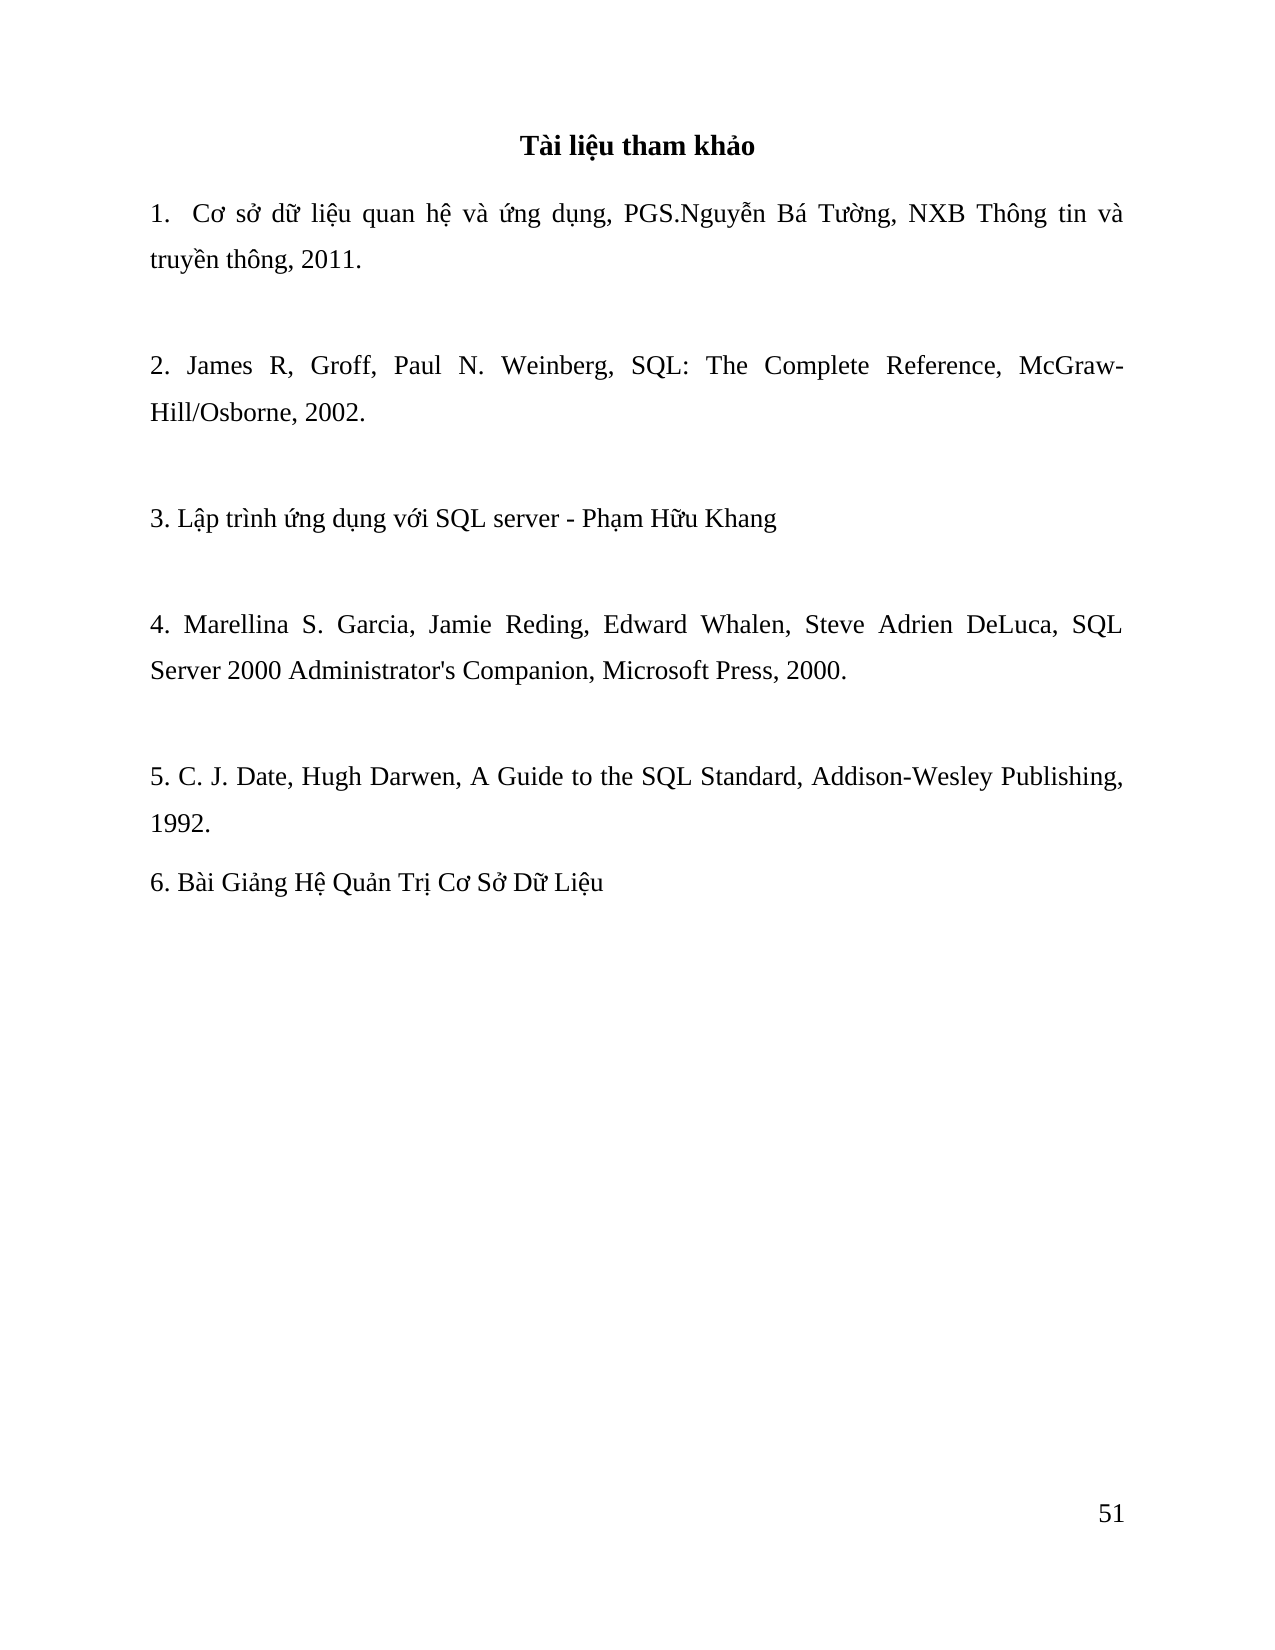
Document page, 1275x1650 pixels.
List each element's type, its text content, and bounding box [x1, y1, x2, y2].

text 2. James R, Groff, Paul N. Weinberg, SQL: The Complete Reference, McGraw- Hill/Osborne, 2002. [150, 303, 1125, 427]
text 1. Cơ sở dữ liệu quan hệ và ứng dụng, PGS.Nguyễn Bá Tường, NXB Thông tin và truyền thông, 2011. [150, 197, 1125, 275]
text 4. Marellina S. Garcia, Jamie Reding, Edward Whalen, Steve Adrien DeLuca, SQL Server 2000 Administrator's Companion, Microsoft Press, 2000. [150, 561, 1125, 686]
text 3. Lập trình ứng dụng với SQL server - Phạm Hữu Khang [150, 455, 1125, 533]
text 5. C. J. Date, Hugh Darwen, A Guide to the SQL Standard, Addison-Wesley Publishing, 1992. [150, 714, 1125, 838]
text 6. Bài Giảng Hệ Quản Trị Cơ Sở Dữ Liệu [150, 866, 1125, 897]
subtitle Tài liệu tham khảo [150, 128, 1125, 162]
